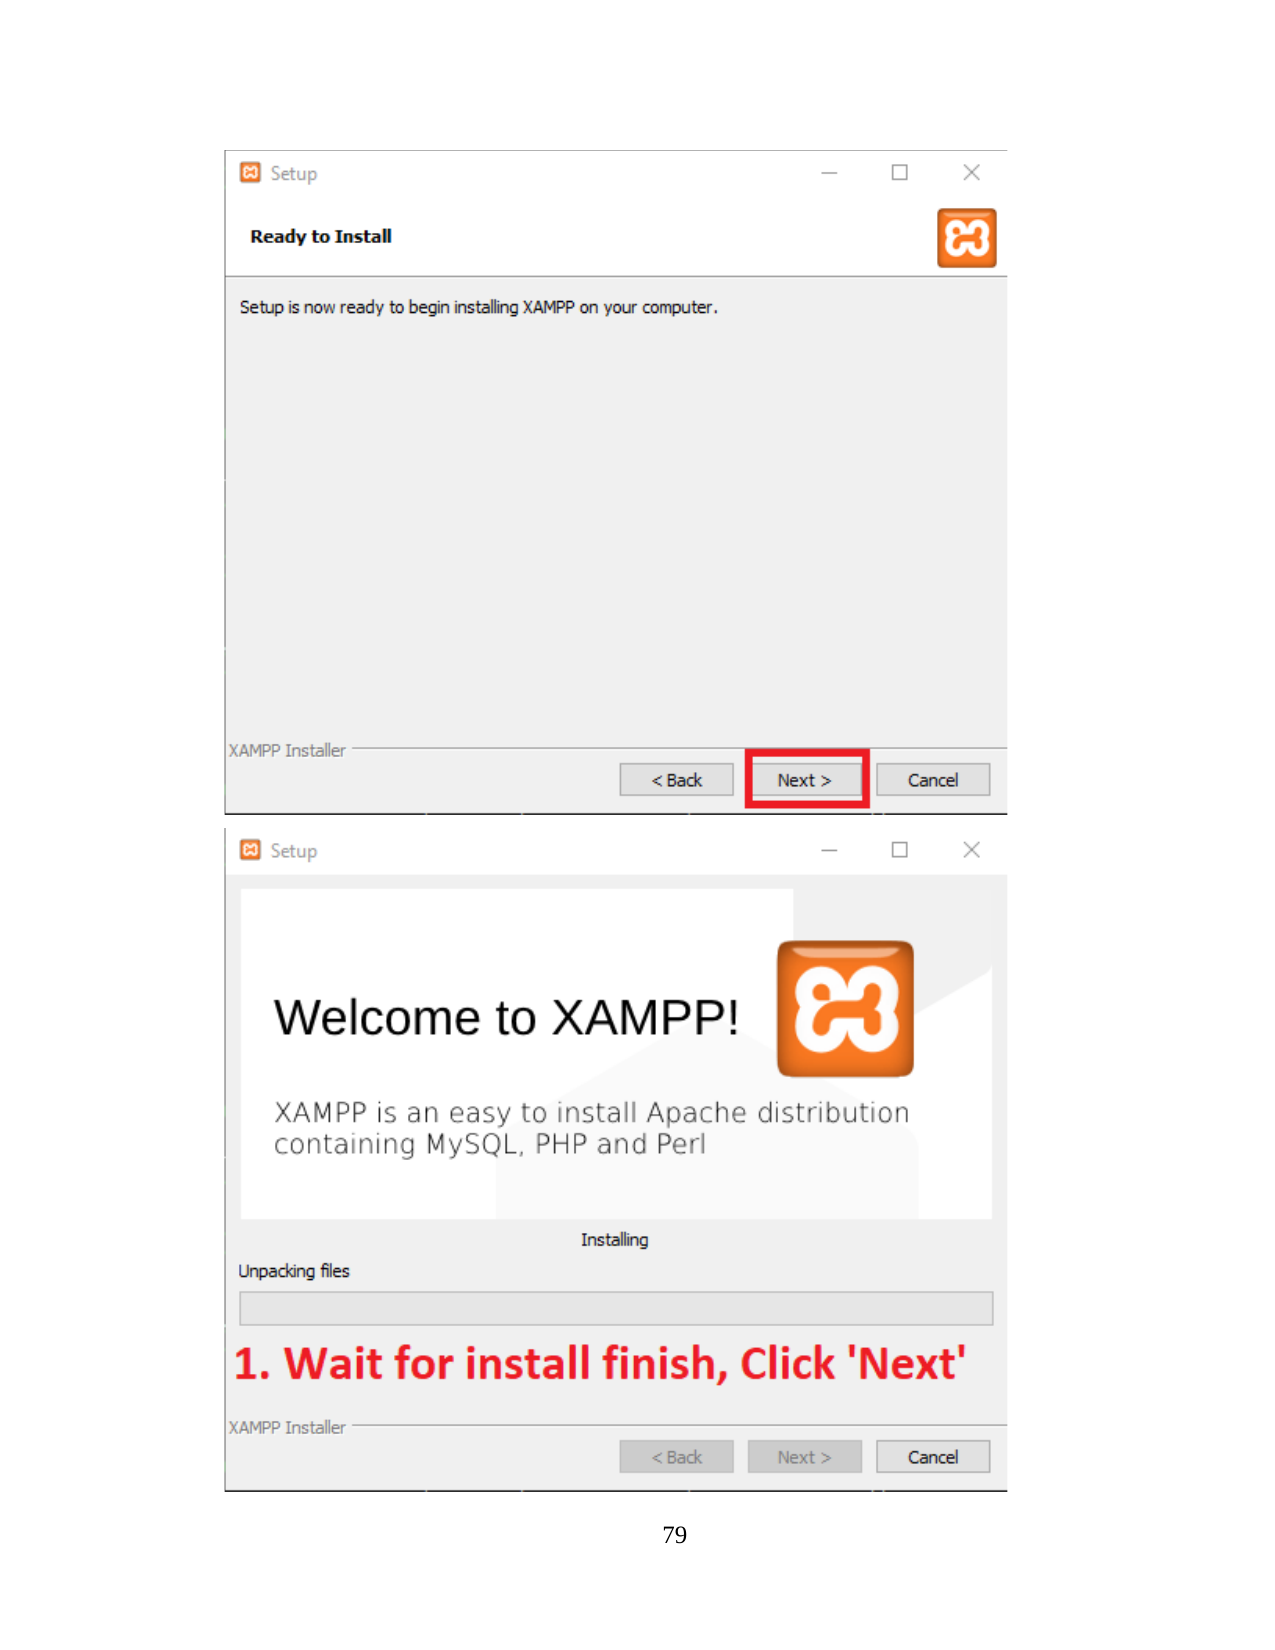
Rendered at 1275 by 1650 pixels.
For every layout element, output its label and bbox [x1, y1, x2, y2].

picture [224, 150, 1008, 815]
picture [224, 828, 1008, 1492]
